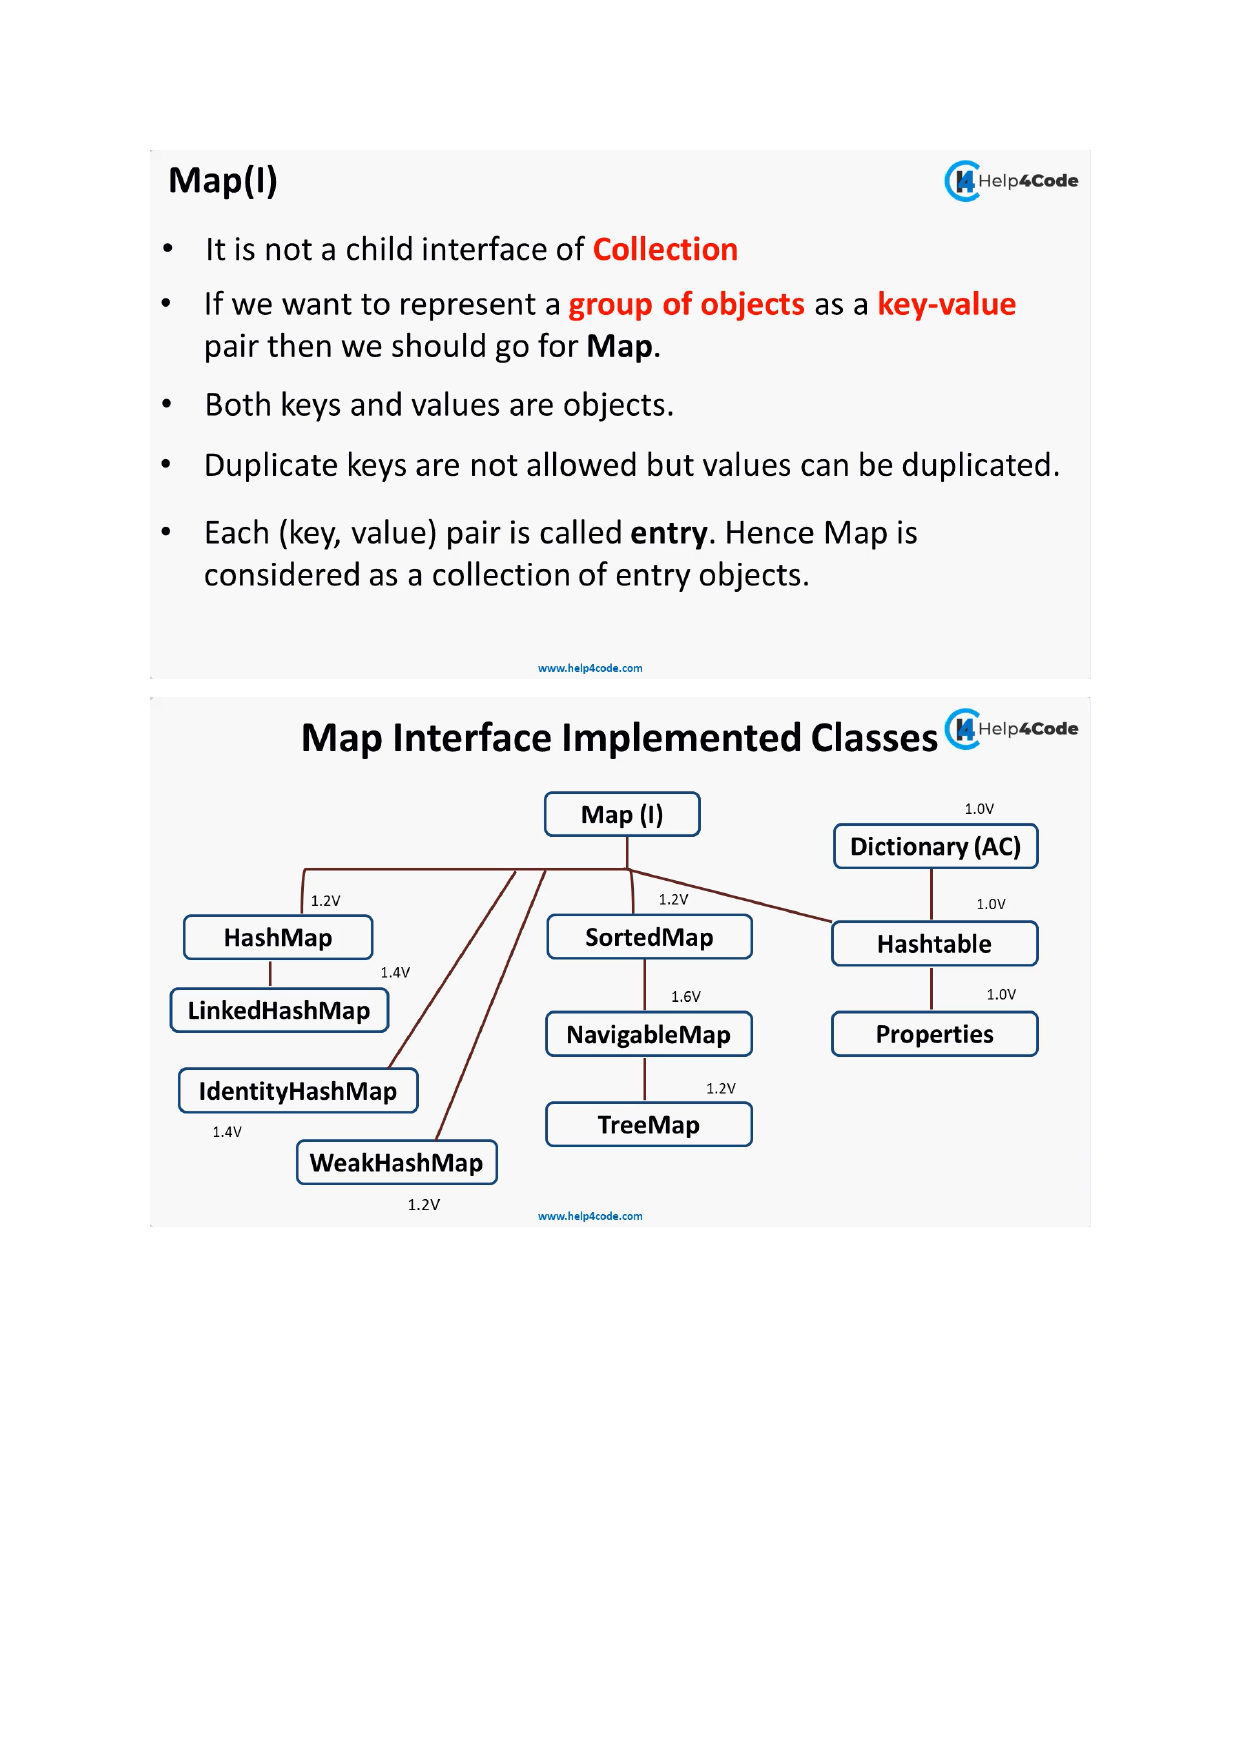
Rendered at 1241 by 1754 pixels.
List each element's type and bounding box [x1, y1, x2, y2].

picture [150, 697, 1091, 1227]
picture [150, 150, 1091, 679]
